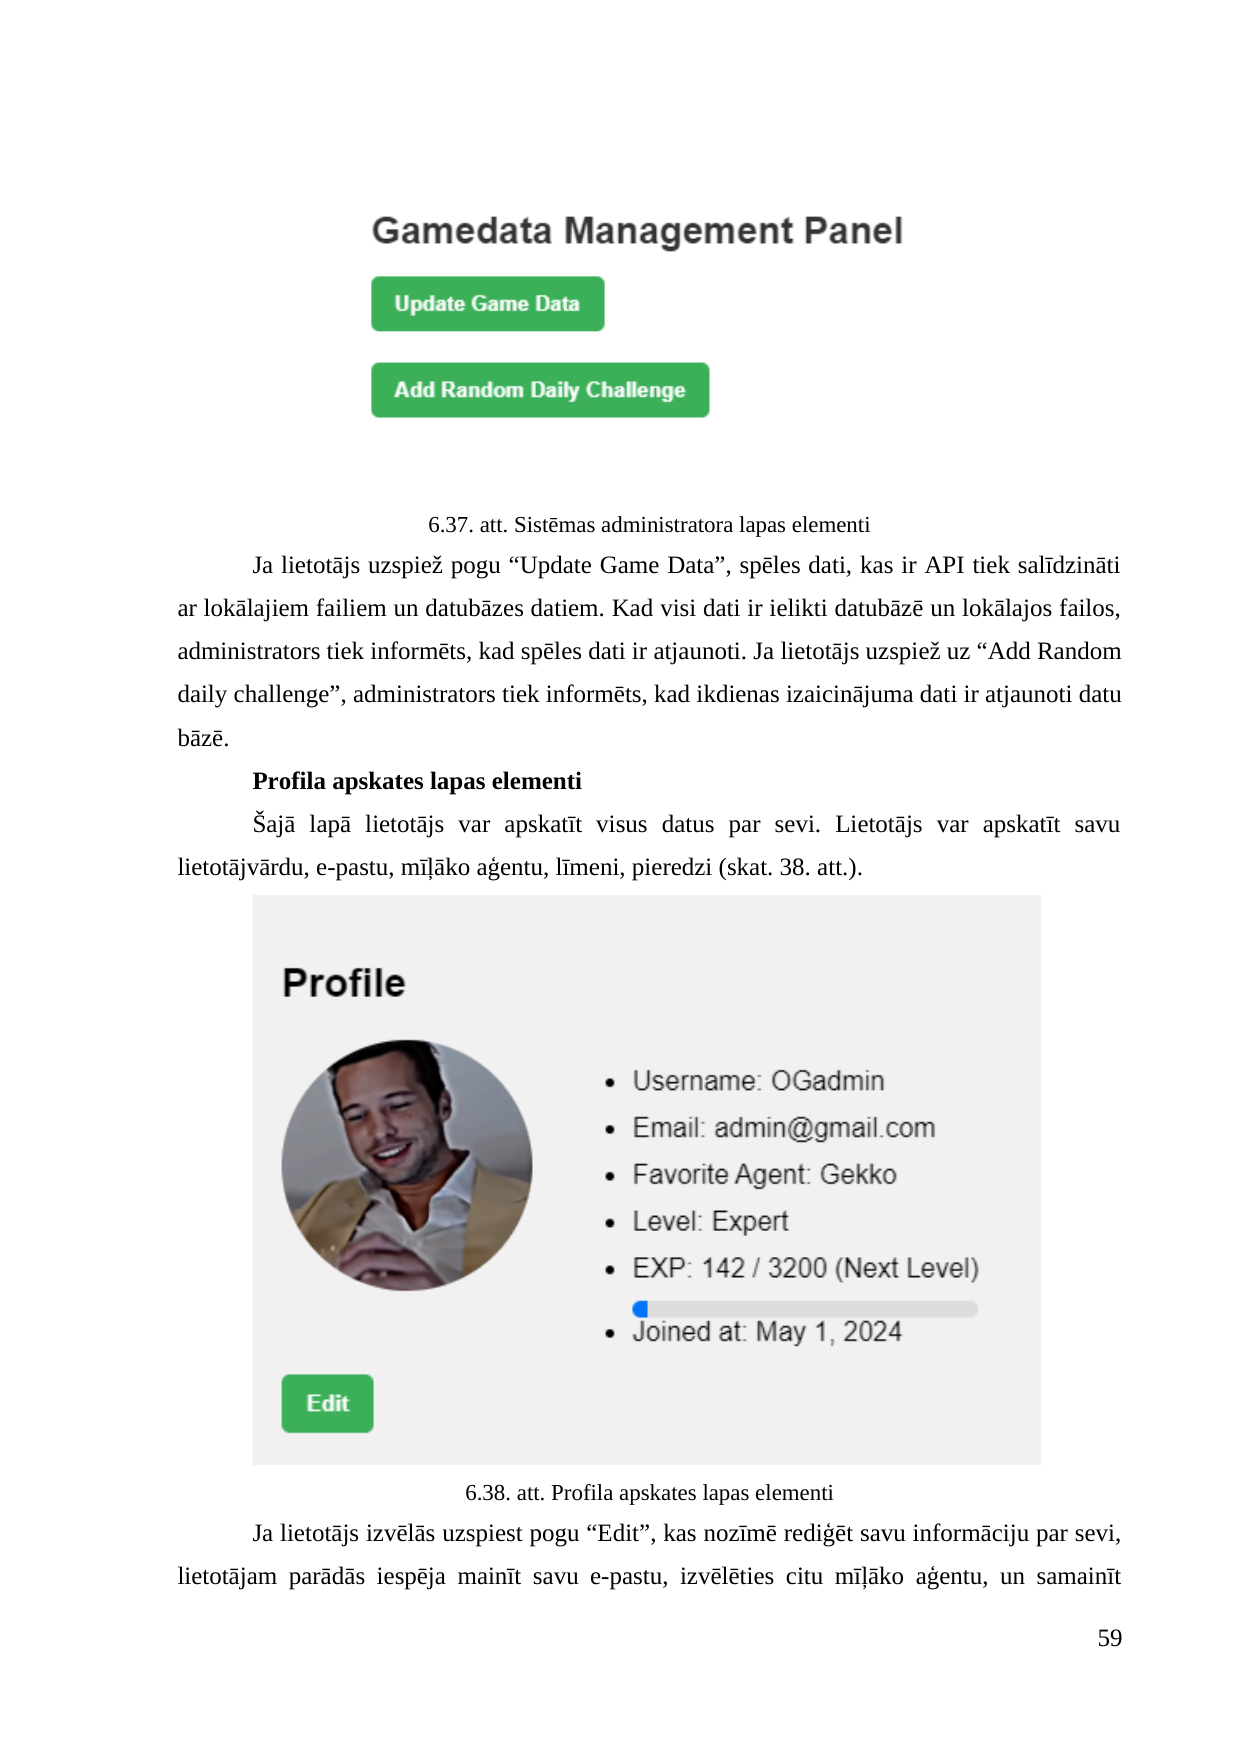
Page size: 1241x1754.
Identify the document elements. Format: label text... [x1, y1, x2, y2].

text Ja lietotājs uzspiež pogu “Update Game Data”, spēles dati, kas ir API tiek salīdzināti ar lokālajiem failiem un datubāzes datiem. Kad visi dati ir ielikti datubāzē un lokālajos failos, administrators tiek informēts, kad spēles dati ir atjaunoti. Ja lietotājs uzspiež uz “Add Random daily challenge”, administrators tiek informēts, kad ikdienas izaicinājuma dati ir atjaunoti datu bāzē. [177, 550, 1122, 751]
text Šajā lapā lietotājs var apskatīt visus datus par sevi. Lietotājs var apskatīt savu lietotājvārdu, e-pastu, mīļāko aģentu, līmeni, pieredzi (skat. 38. att.). [177, 809, 1122, 881]
text 6.38. att. Profila apskates lapas elementi [177, 1479, 1122, 1505]
picture [252, 895, 1042, 1465]
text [177, 1518, 1122, 1590]
text Profila apskates lapas elementi [177, 766, 1122, 794]
picture [345, 149, 954, 479]
